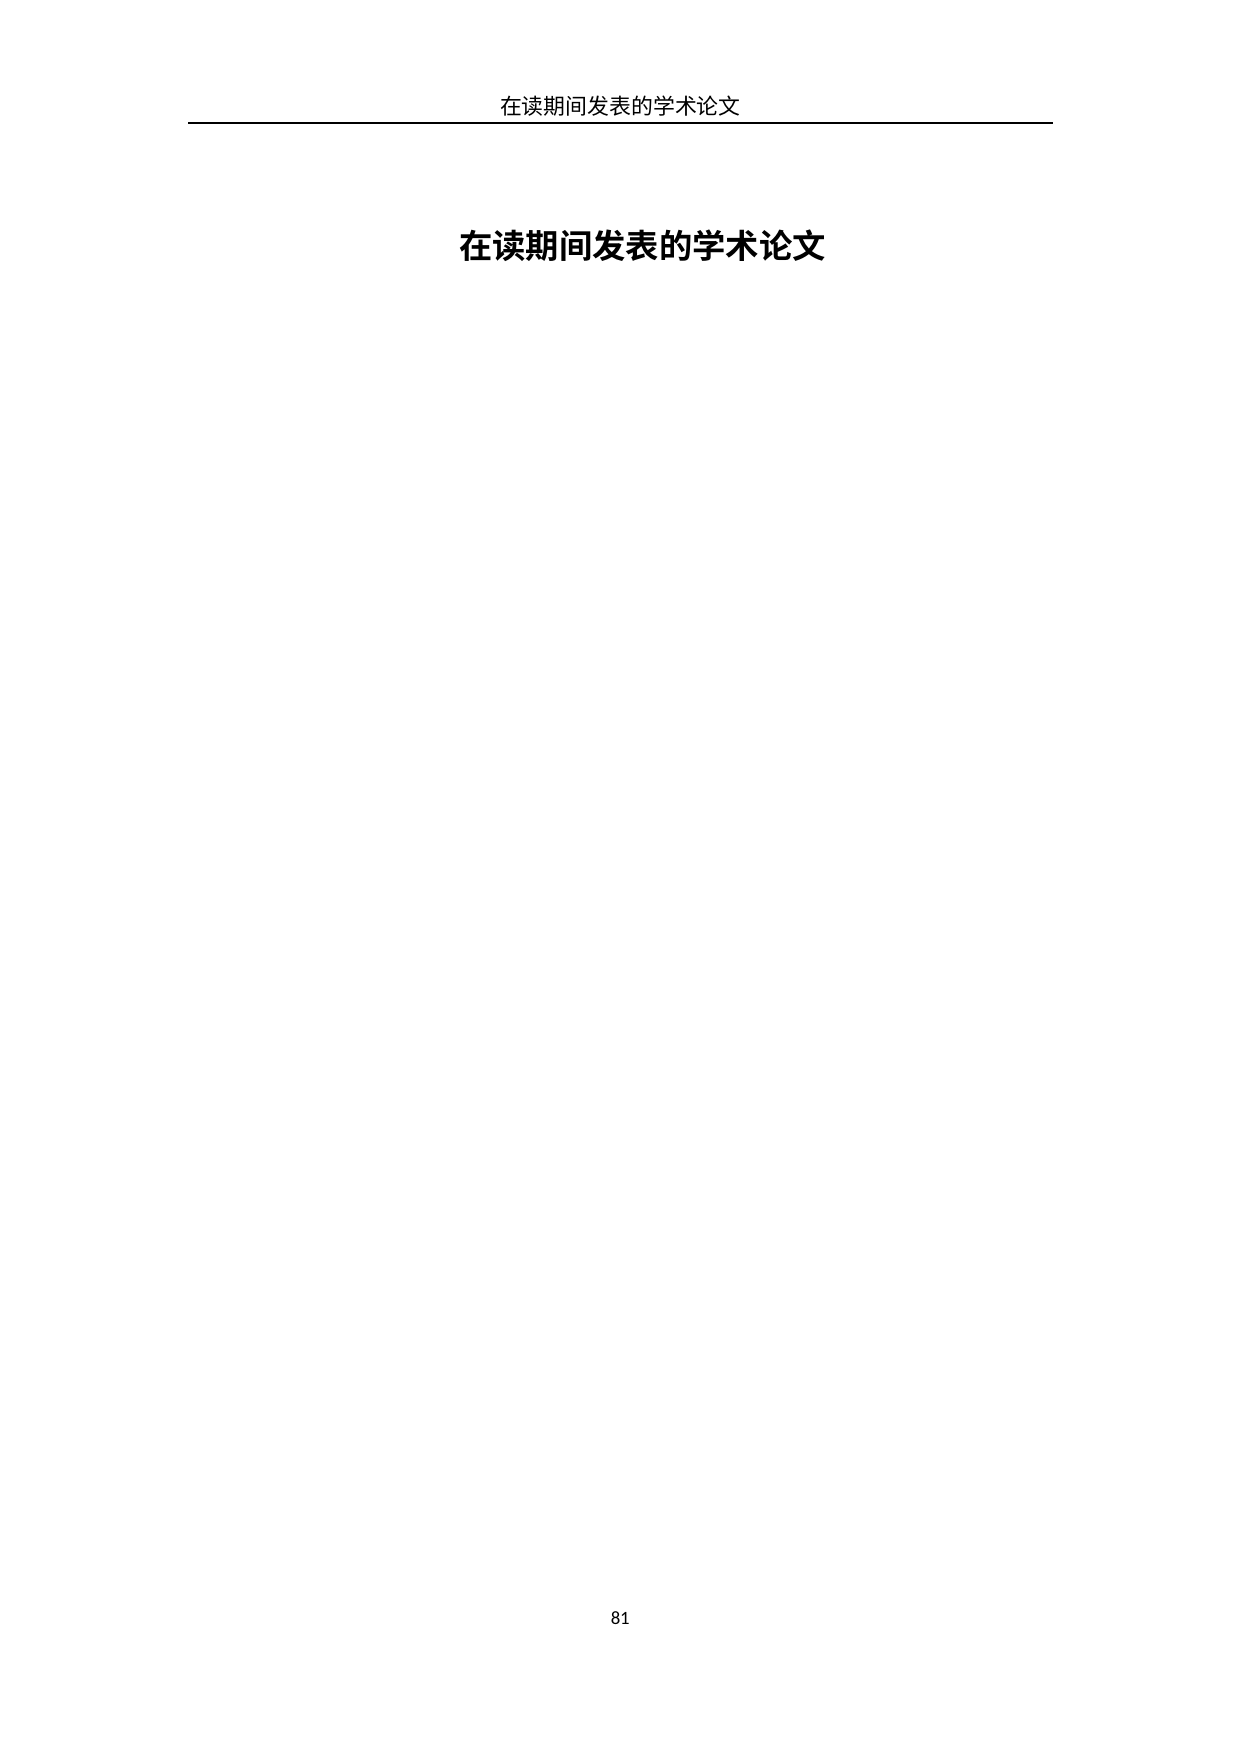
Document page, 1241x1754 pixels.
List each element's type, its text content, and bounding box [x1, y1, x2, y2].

subtitle 在读期间发表的学术论文 [232, 212, 1053, 277]
